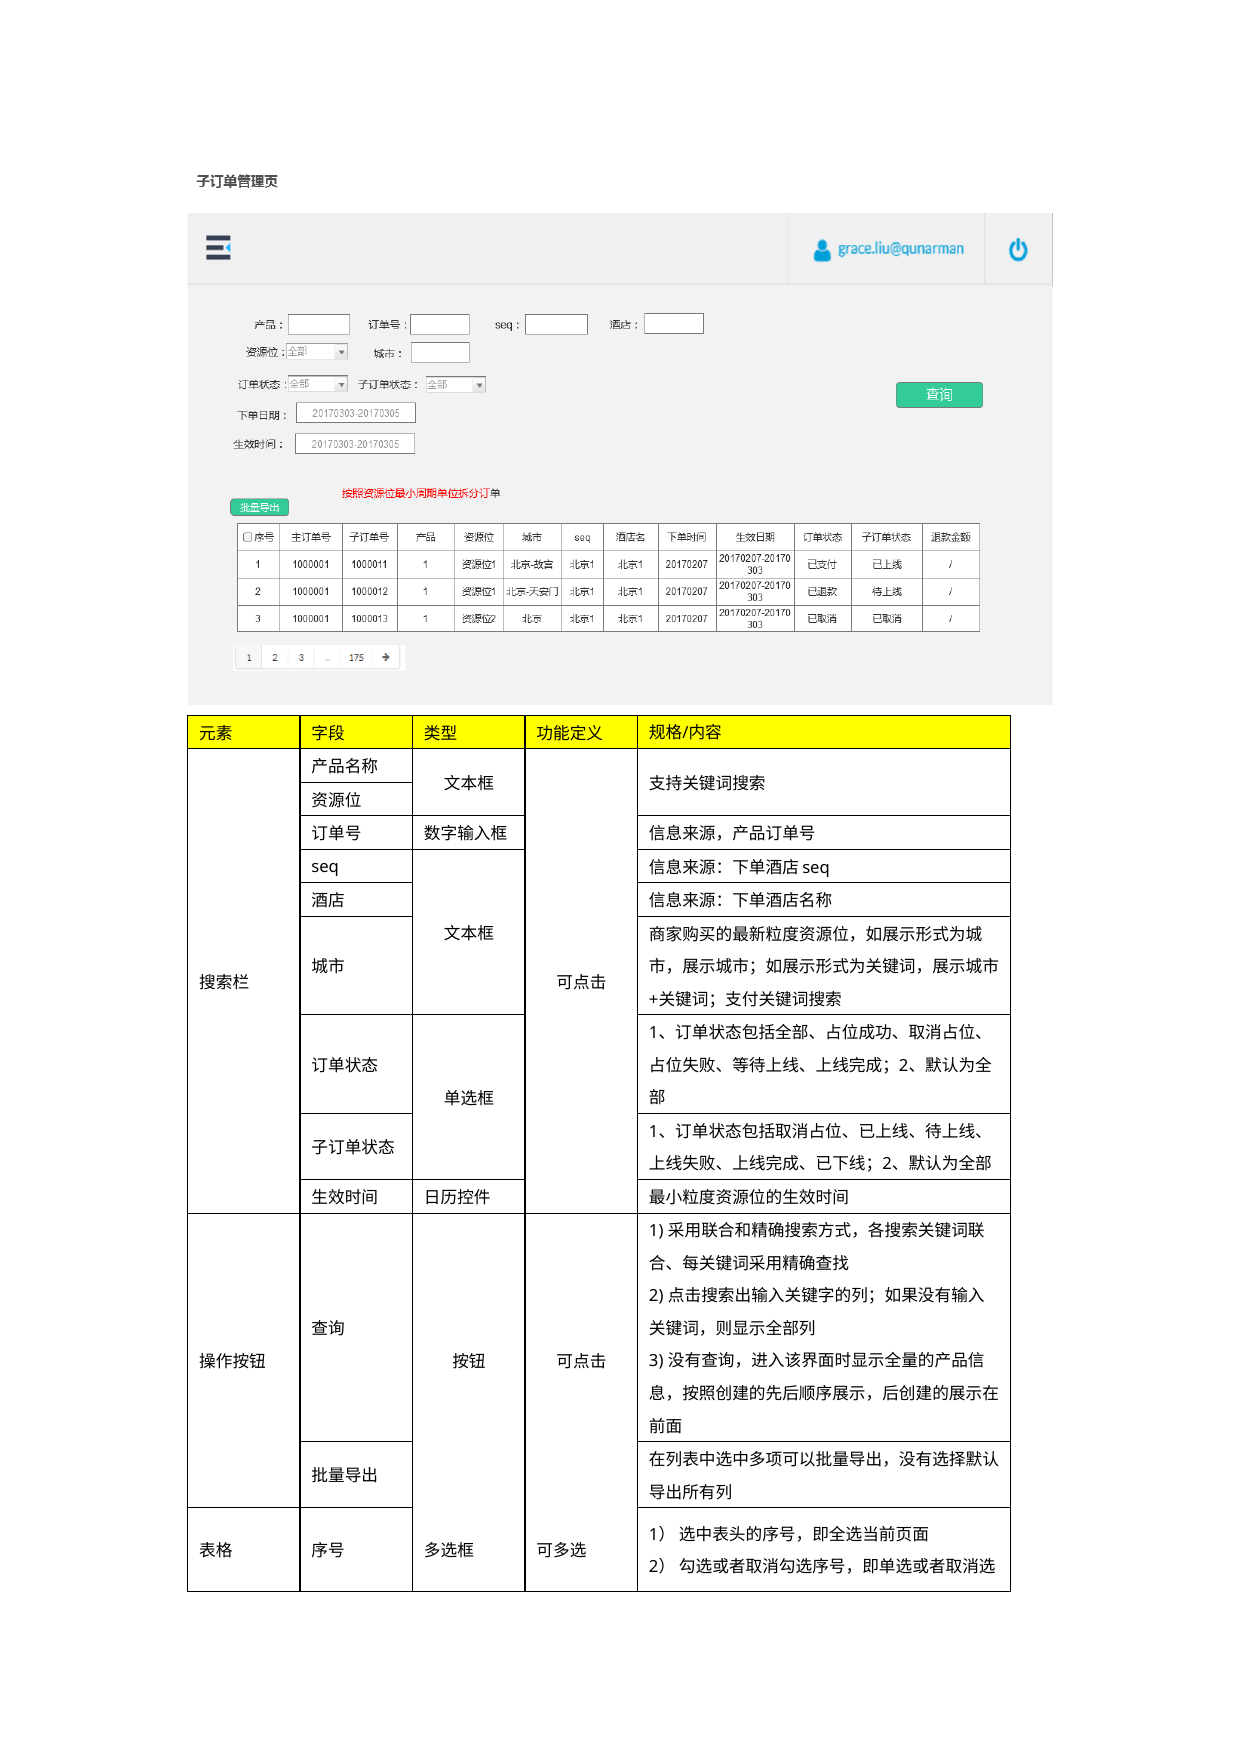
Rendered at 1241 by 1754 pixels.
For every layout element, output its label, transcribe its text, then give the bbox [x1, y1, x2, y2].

table_cell seq [301, 850, 412, 882]
table_header 元素 [188, 716, 299, 748]
table_cell 数字输入框 [413, 816, 524, 849]
picture [187, 171, 1053, 705]
table_cell 商家购买的最新粒度资源位，如展示形式为城市，展示城市；如展示形式为关键词，展示城市+关键词；支付关键词搜索 [638, 917, 1010, 1014]
table_cell 生效时间 [301, 1180, 412, 1212]
table_cell 文本框 [413, 850, 524, 1014]
table_cell 酒店 [301, 883, 412, 916]
table_cell 文本框 [413, 749, 524, 815]
table_cell 按钮 [413, 1214, 524, 1507]
table_cell 信息来源：下单酒店seq [638, 850, 1010, 882]
table_cell 订单状态 [301, 1015, 412, 1113]
table_cell 操作按钮 [188, 1214, 299, 1507]
table_cell 信息来源，产品订单号 [638, 816, 1010, 849]
table_cell 子订单状态 [301, 1114, 412, 1179]
table_header 规格/内容 [638, 716, 1010, 748]
table_cell 日历控件 [413, 1180, 524, 1212]
table_cell 查询 [301, 1214, 412, 1441]
table_cell 产品名称 [301, 749, 412, 782]
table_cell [638, 1508, 1010, 1591]
table_header 字段 [301, 716, 412, 748]
table_cell 1) 采用联合和精确搜索方式，各搜索关键词联合、每关键词采用精确查找 2) 点击搜索出输入关键字的列；如果没有输入关键词，则显示全部列 3) 没有查询，进入该界面时显示全量的产品信息，按照创建的先后顺序展示，后创建的展示在前面 [638, 1214, 1010, 1441]
table_cell 支持关键词搜索 [638, 749, 1010, 815]
table_cell 信息来源：下单酒店名称 [638, 883, 1010, 916]
table_cell 可点击 [526, 1214, 637, 1507]
table_cell 1、订单状态包括取消占位、已上线、待上线、上线失败、上线完成、已下线；2、默认为全部 [638, 1114, 1010, 1179]
table_header 功能定义 [526, 716, 637, 748]
table_cell 资源位 [301, 783, 412, 815]
table_cell 多选框 [413, 1507, 524, 1591]
table_cell 在列表中选中多项可以批量导出，没有选择默认导出所有列 [638, 1442, 1010, 1507]
table_header 类型 [413, 716, 524, 748]
table_cell 可点击 [526, 749, 637, 1212]
table_cell 单选框 [413, 1015, 524, 1179]
table_cell 表格 [188, 1508, 299, 1591]
table_cell 可多选 [526, 1507, 637, 1591]
table_cell 搜索栏 [188, 749, 299, 1212]
table_cell 最小粒度资源位的生效时间 [638, 1180, 1010, 1212]
table_cell 批量导出 [301, 1442, 412, 1507]
table_cell 1、订单状态包括全部、占位成功、取消占位、占位失败、等待上线、上线完成；2、默认为全部 [638, 1015, 1010, 1113]
table_cell 城市 [301, 917, 412, 1014]
table_cell 序号 [301, 1508, 412, 1591]
table_cell 订单号 [301, 816, 412, 849]
